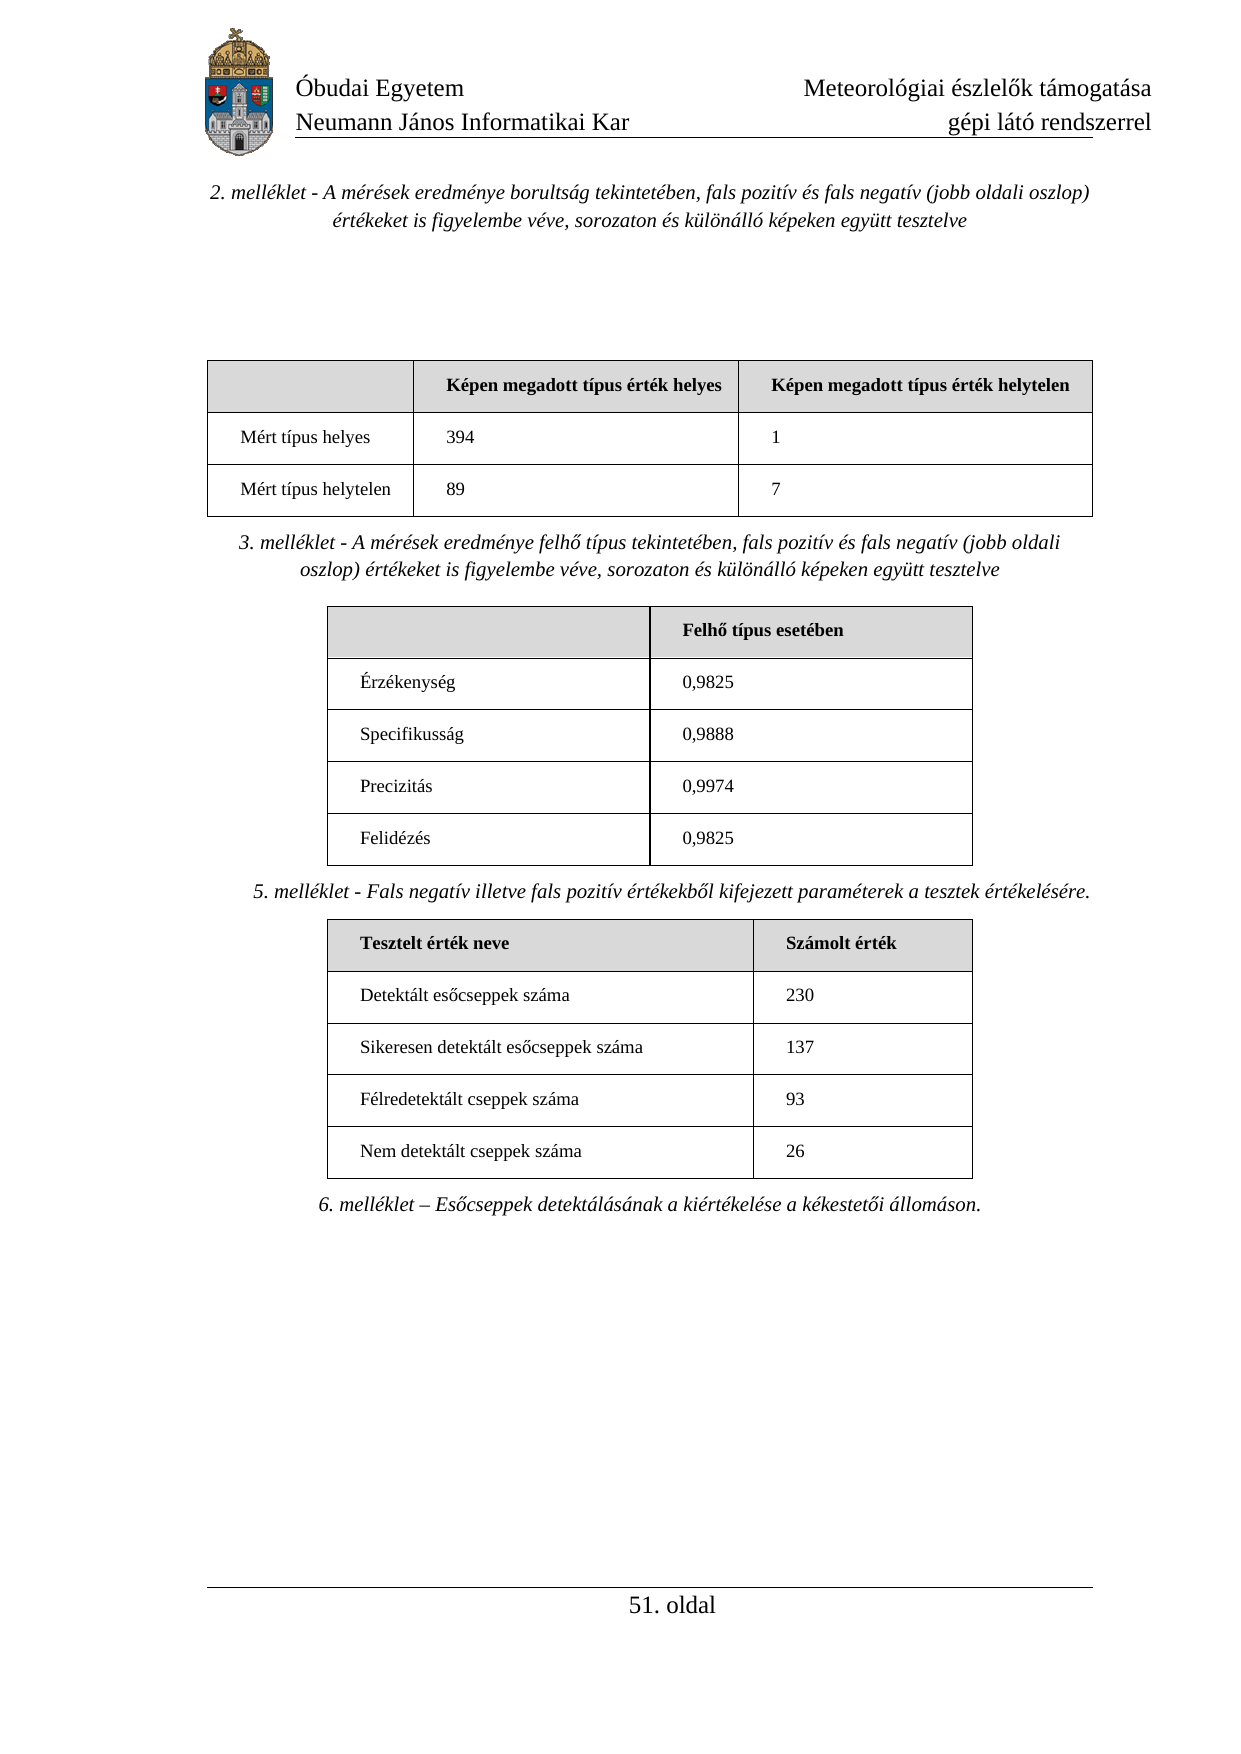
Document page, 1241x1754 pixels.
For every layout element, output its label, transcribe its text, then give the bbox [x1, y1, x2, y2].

table_header [328, 607, 649, 657]
table_header Felhő típus esetében [651, 607, 972, 657]
table_cell Nem detektált cseppek száma [328, 1127, 753, 1178]
table_cell 0,9825 [651, 659, 972, 709]
table_cell 0,9888 [651, 710, 972, 761]
table_cell Specifikusság [328, 710, 649, 761]
table_cell Felidézés [328, 814, 649, 865]
table_header Számolt érték [754, 920, 972, 971]
table_cell 89 [414, 465, 738, 516]
text 5. melléklet - Fals negatív illetve fals pozitív értékekből kifejezett paraméterek a tesztek értékelésére. [207, 878, 1093, 903]
table_header [208, 361, 413, 412]
table_cell 0,9825 [651, 814, 972, 865]
table_cell Sikeresen detektált esőcseppek száma [328, 1024, 753, 1074]
table_header Képen megadott típus érték helyes [414, 361, 738, 412]
table_cell 394 [414, 413, 738, 464]
table_cell Érzékenység [328, 659, 649, 709]
table_cell Mért típus helyes [208, 413, 413, 464]
table_cell 0,9974 [651, 762, 972, 813]
table_cell 230 [754, 972, 972, 1022]
text 6. melléklet – Esőcseppek detektálásának a kiértékelése a kékestetői állomáson. [207, 1192, 1093, 1216]
table_cell 93 [754, 1075, 972, 1126]
table_cell Detektált esőcseppek száma [328, 972, 753, 1022]
table_header Képen megadott típus érték helytelen [739, 361, 1092, 412]
table_cell Mért típus helytelen [208, 465, 413, 516]
table_cell Precizitás [328, 762, 649, 813]
picture [205, 28, 275, 157]
table_cell 137 [754, 1024, 972, 1074]
table_cell 1 [739, 413, 1092, 464]
table_cell 7 [739, 465, 1092, 516]
table_cell 26 [754, 1127, 972, 1178]
table_header Tesztelt érték neve [328, 920, 753, 971]
table_cell Félredetektált cseppek száma [328, 1075, 753, 1126]
